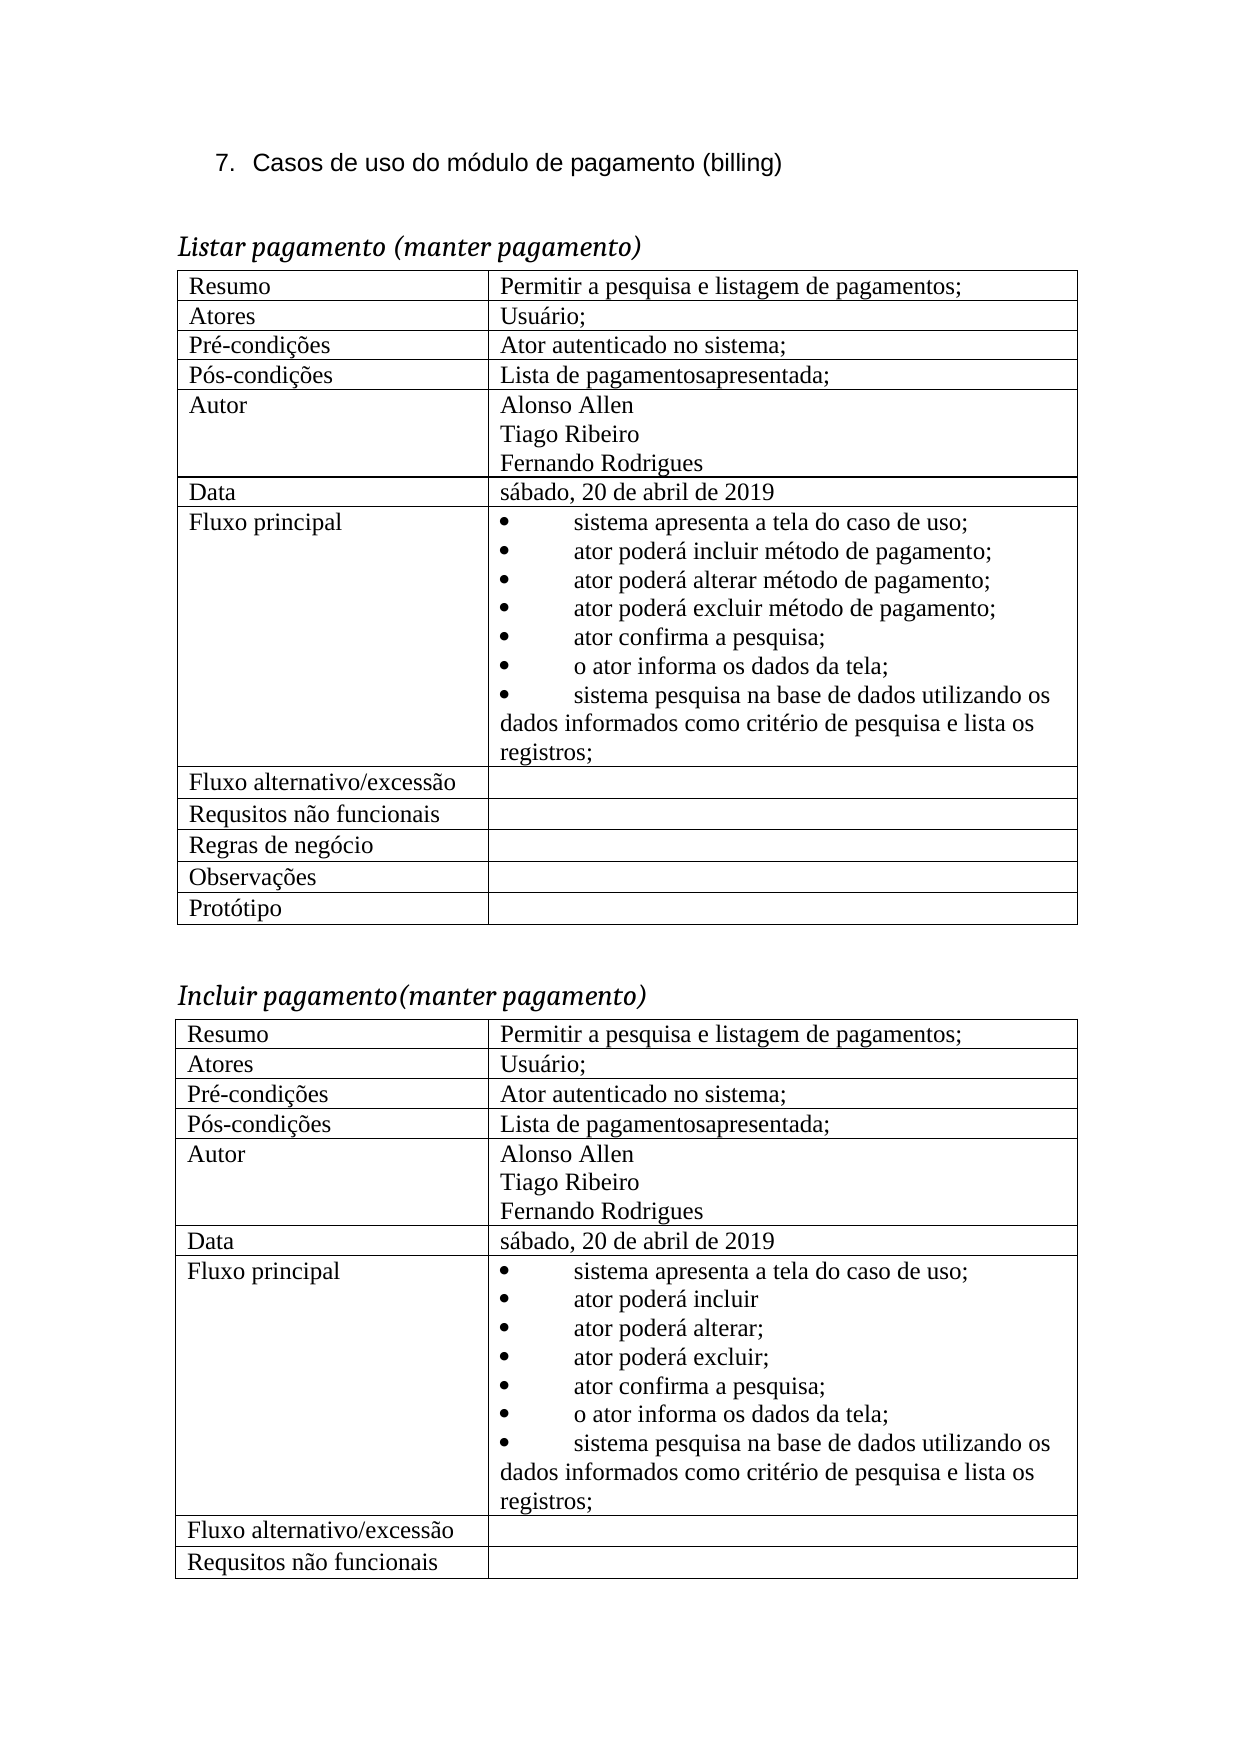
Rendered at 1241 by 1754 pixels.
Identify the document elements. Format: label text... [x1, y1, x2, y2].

table_header Permitir a pesquisa e listagem de pagamentos; [489, 271, 1077, 300]
table_cell Lista de pagamentosapresentada; [489, 360, 1077, 389]
table_cell Alonso Allen Tiago Ribeiro Fernando Rodrigues [489, 390, 1077, 476]
table_header Resumo [178, 271, 488, 300]
table_cell [489, 767, 1077, 798]
table_cell Pré-condições [178, 331, 488, 359]
table_cell sábado, 20 de abril de 2019 [489, 1226, 1077, 1255]
table_cell Lista de pagamentosapresentada; [489, 1109, 1077, 1138]
table_cell Fluxo alternativo/excessão [178, 767, 488, 798]
table_cell Fluxo principal [178, 507, 488, 766]
table_header Permitir a pesquisa e listagem de pagamentos; [489, 1020, 1077, 1048]
table_cell Ator autenticado no sistema; [489, 1079, 1077, 1108]
table_cell Ator autenticado no sistema; [489, 331, 1077, 359]
table_cell Atores [176, 1049, 488, 1078]
table_cell [489, 799, 1077, 829]
table_cell Observações [178, 862, 488, 892]
table_cell Requsitos não funcionais [176, 1547, 488, 1578]
table_cell Atores [178, 301, 488, 329]
table_cell Data [178, 478, 488, 506]
table_cell Protótipo [178, 893, 488, 924]
subtitle Incluir pagamento(manter pagamento) [177, 979, 1063, 1012]
table_cell [489, 1547, 1077, 1578]
table_cell Pós-condições [176, 1109, 488, 1138]
table_cell [489, 830, 1077, 861]
table_cell Autor [176, 1139, 488, 1225]
table_cell Alonso Allen Tiago Ribeiro Fernando Rodrigues [489, 1139, 1077, 1225]
subtitle Listar pagamento (manter pagamento) [177, 230, 1063, 264]
table_cell sistema apresenta a tela do caso de uso; ator poderá incluir ator poderá alterar; ator poderá excluir; ator confirma a pesquisa; o ator informa os dados da tela; sistema pesquisa na base de dados utilizando os dados informados como critério de pesquisa e lista os registros; [489, 1256, 1077, 1514]
table_cell [489, 862, 1077, 892]
table_cell sistema apresenta a tela do caso de uso; ator poderá incluir método de pagamento; ator poderá alterar método de pagamento; ator poderá excluir método de pagamento; ator confirma a pesquisa; o ator informa os dados da tela; sistema pesquisa na base de dados utilizando os dados informados como critério de pesquisa e lista os registros; [489, 507, 1077, 766]
table_cell Regras de negócio [178, 830, 488, 861]
table_cell Autor [178, 390, 488, 476]
table_cell Usuário; [489, 301, 1077, 329]
subtitle Casos de uso do módulo de pagamento (billing) [215, 148, 1063, 176]
table_cell Usuário; [489, 1049, 1077, 1078]
table_cell [489, 1516, 1077, 1546]
table_cell Pós-condições [178, 360, 488, 389]
table_cell [489, 893, 1077, 924]
table_cell Fluxo alternativo/excessão [176, 1516, 488, 1546]
table_cell Fluxo principal [176, 1256, 488, 1514]
table_cell sábado, 20 de abril de 2019 [489, 478, 1077, 506]
table_header Resumo [176, 1020, 488, 1048]
table_cell Data [176, 1226, 488, 1255]
table_cell Requsitos não funcionais [178, 799, 488, 829]
table_cell Pré-condições [176, 1079, 488, 1108]
